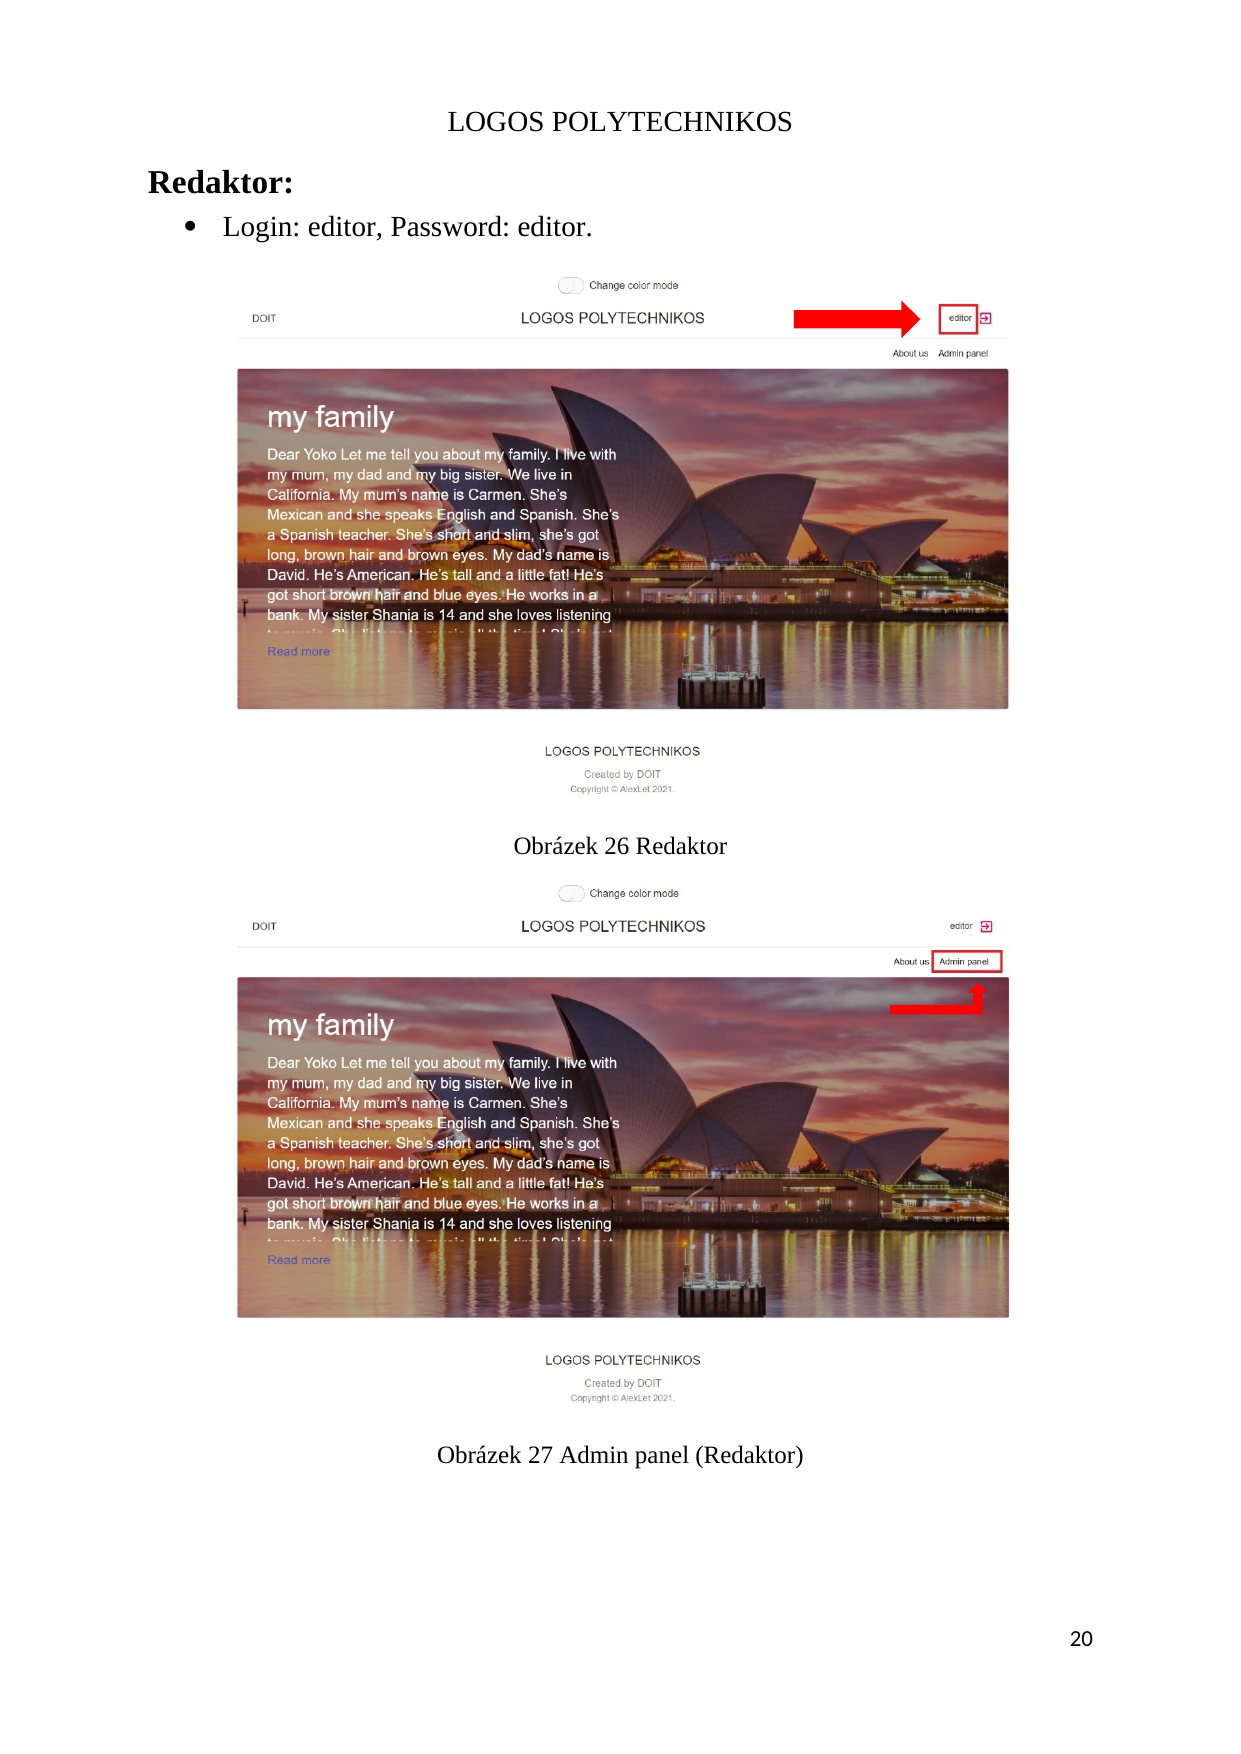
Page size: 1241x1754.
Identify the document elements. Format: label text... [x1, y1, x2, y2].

text Obrázek 26 Redaktor [148, 831, 1093, 860]
subtitle Redaktor: [148, 163, 1093, 201]
list Login: editor, Password: editor. [185, 209, 1093, 243]
picture [147, 272, 1093, 813]
picture [147, 880, 1093, 1422]
text Obrázek 27 Admin panel (Redaktor) [148, 1440, 1093, 1469]
